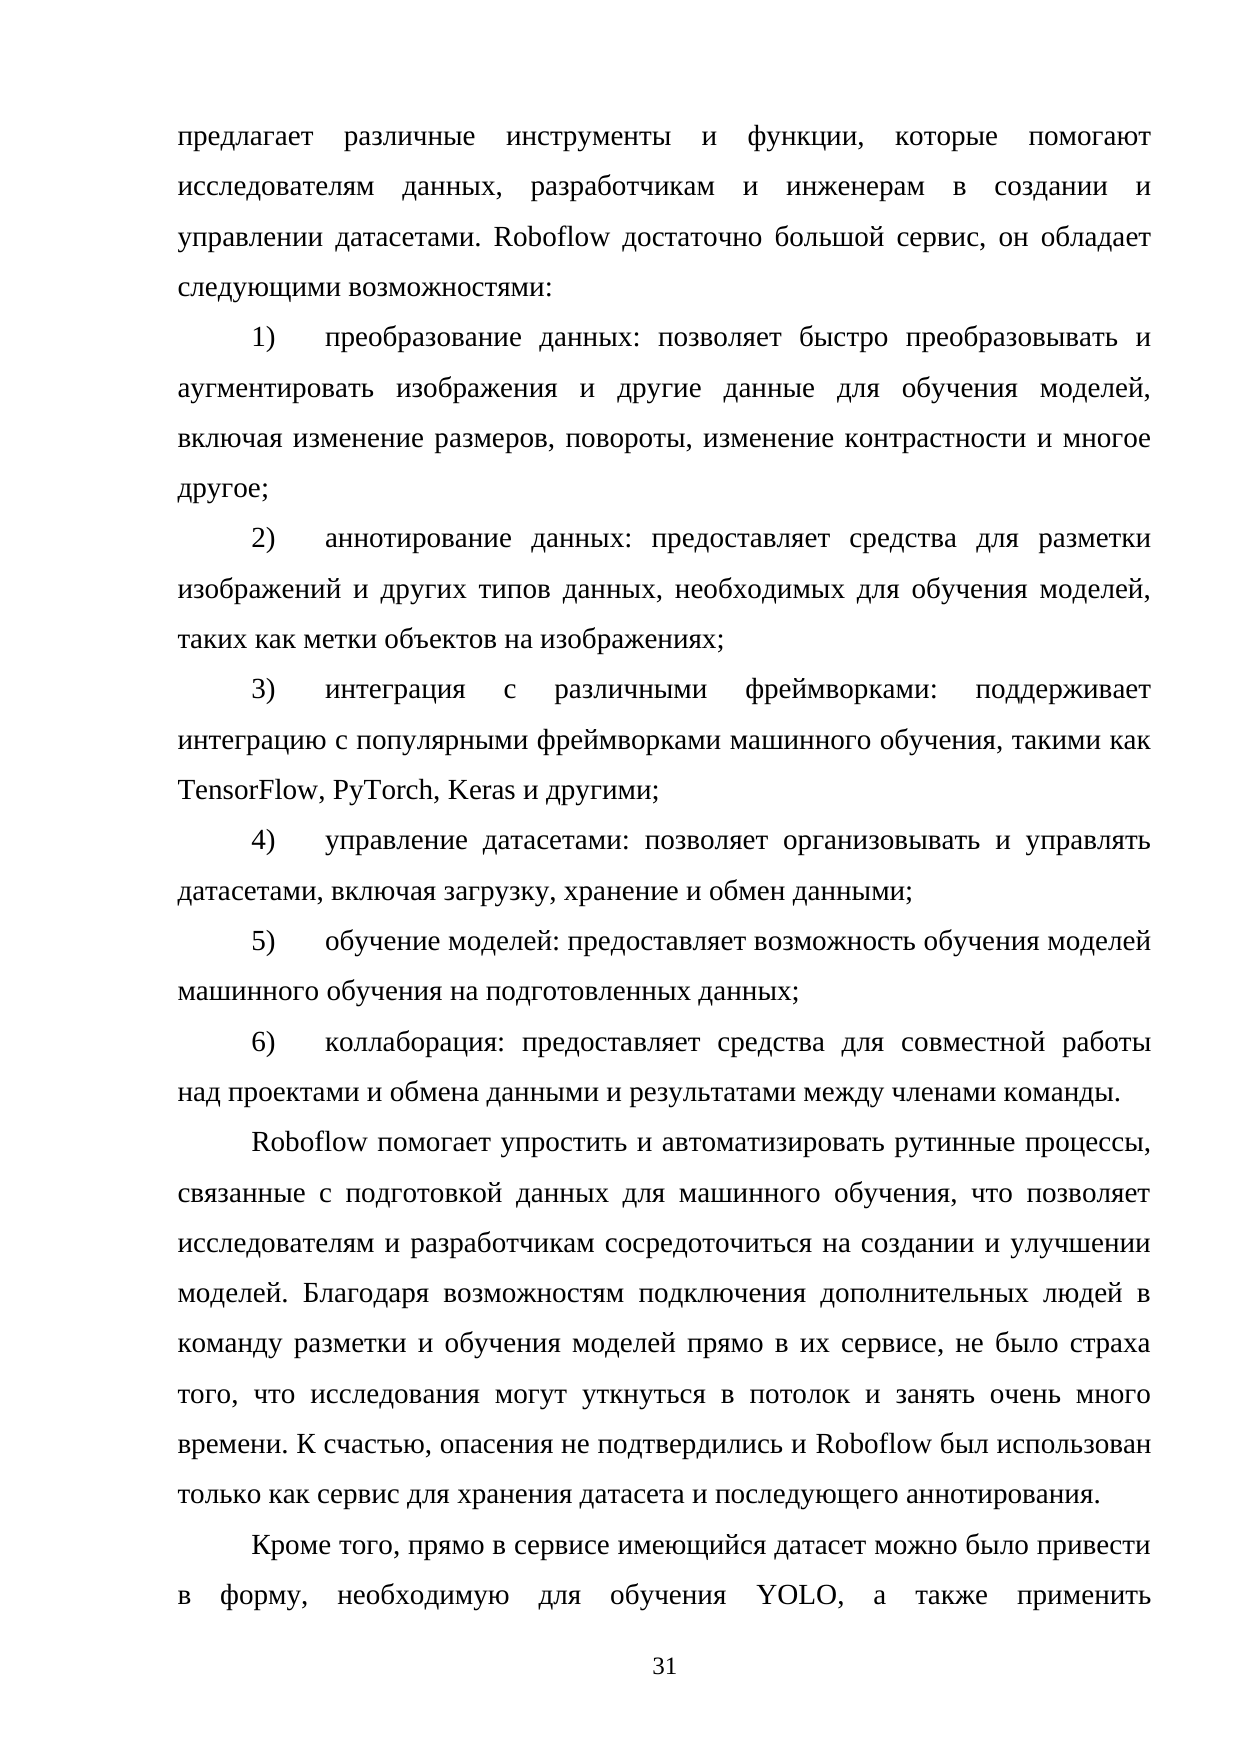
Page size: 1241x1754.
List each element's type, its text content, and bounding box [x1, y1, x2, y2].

text Roboflow помогает упростить и автоматизировать рутинные процессы, связанные с подготовкой данных для машинного обучения, что позволяет исследователям и разработчикам сосредоточиться на создании и улучшении моделей. Благодаря возможностям подключения дополнительных людей в команду разметки и обучения моделей прямо в их сервисе, не было страха того, что исследования могут уткнуться в потолок и занять очень много времени. К счастью, опасения не подтвердились и Roboflow был использован только как сервис для хранения датасета и последующего аннотирования. [177, 1124, 1152, 1510]
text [177, 1527, 1152, 1611]
list аннотирование данных: предоставляет средства для разметки изображений и других типов данных, необходимых для обучения моделей, таких как метки объектов на изображениях; [177, 521, 1152, 655]
list преобразование данных: позволяет быстро преобразовывать и аугментировать изображения и другие данные для обучения моделей, включая изменение размеров, повороты, изменение контрастности и многое другое; [177, 319, 1152, 504]
list управление датасетами: позволяет организовывать и управлять датасетами, включая загрузку, хранение и обмен данными; [177, 822, 1152, 906]
list интеграция с различными фреймворками: поддерживает интеграцию с популярными фреймворками машинного обучения, такими как TensorFlow, PyTorch, Keras и другими; [177, 672, 1152, 806]
list коллаборация: предоставляет средства для совместной работы над проектами и обмена данными и результатами между членами команды. [177, 1024, 1152, 1108]
list обучение моделей: предоставляет возможность обучения моделей машинного обучения на подготовленных данных; [177, 923, 1152, 1007]
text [177, 118, 1152, 303]
